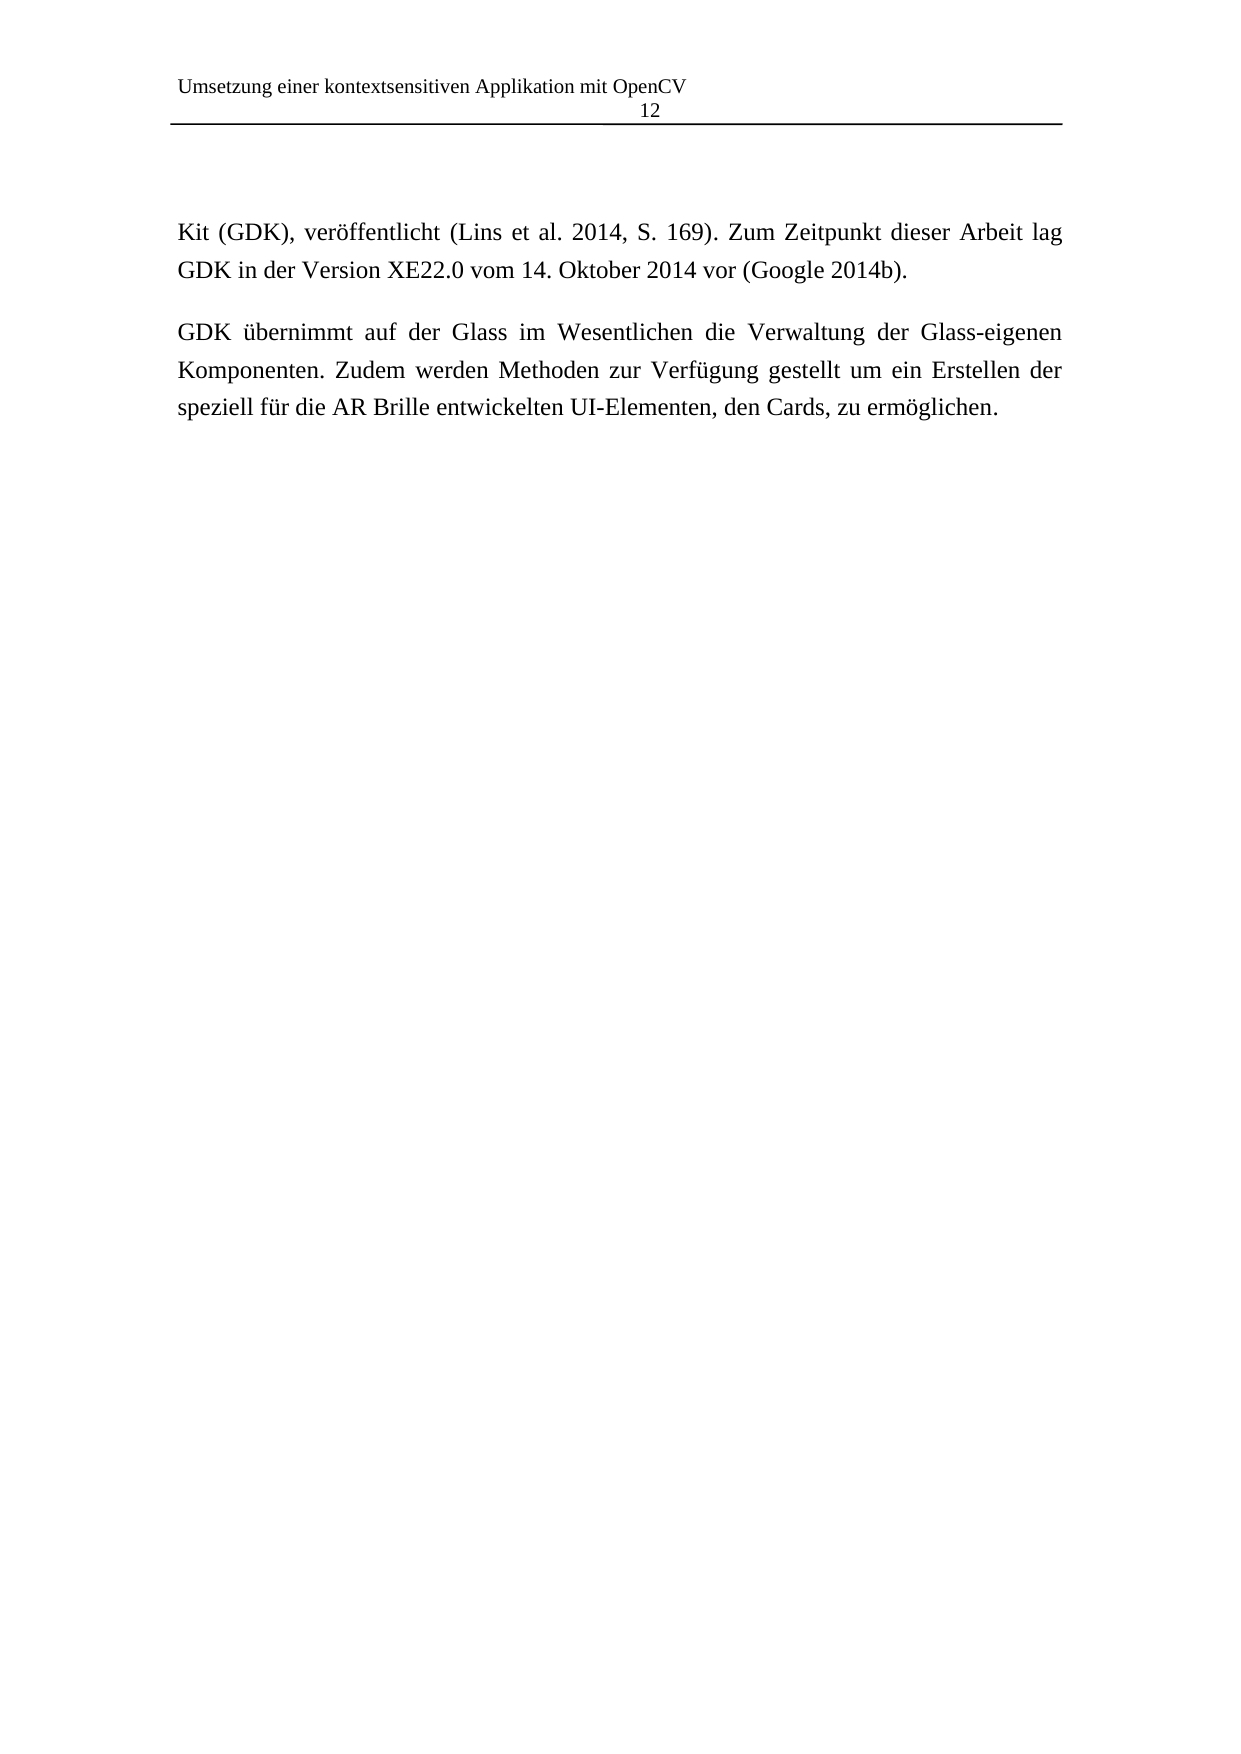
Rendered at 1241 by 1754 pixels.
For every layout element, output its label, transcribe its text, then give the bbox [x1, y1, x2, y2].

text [177, 208, 1063, 283]
text GDK übernimmt auf der Glass im Wesentlichen die Verwaltung der Glass-eigenen Komponenten. Zudem werden Methoden zur Verfügung gestellt um ein Erstellen der speziell für die AR Brille entwickelten UI-Elementen, den Cards, zu ermöglichen. [177, 308, 1063, 421]
